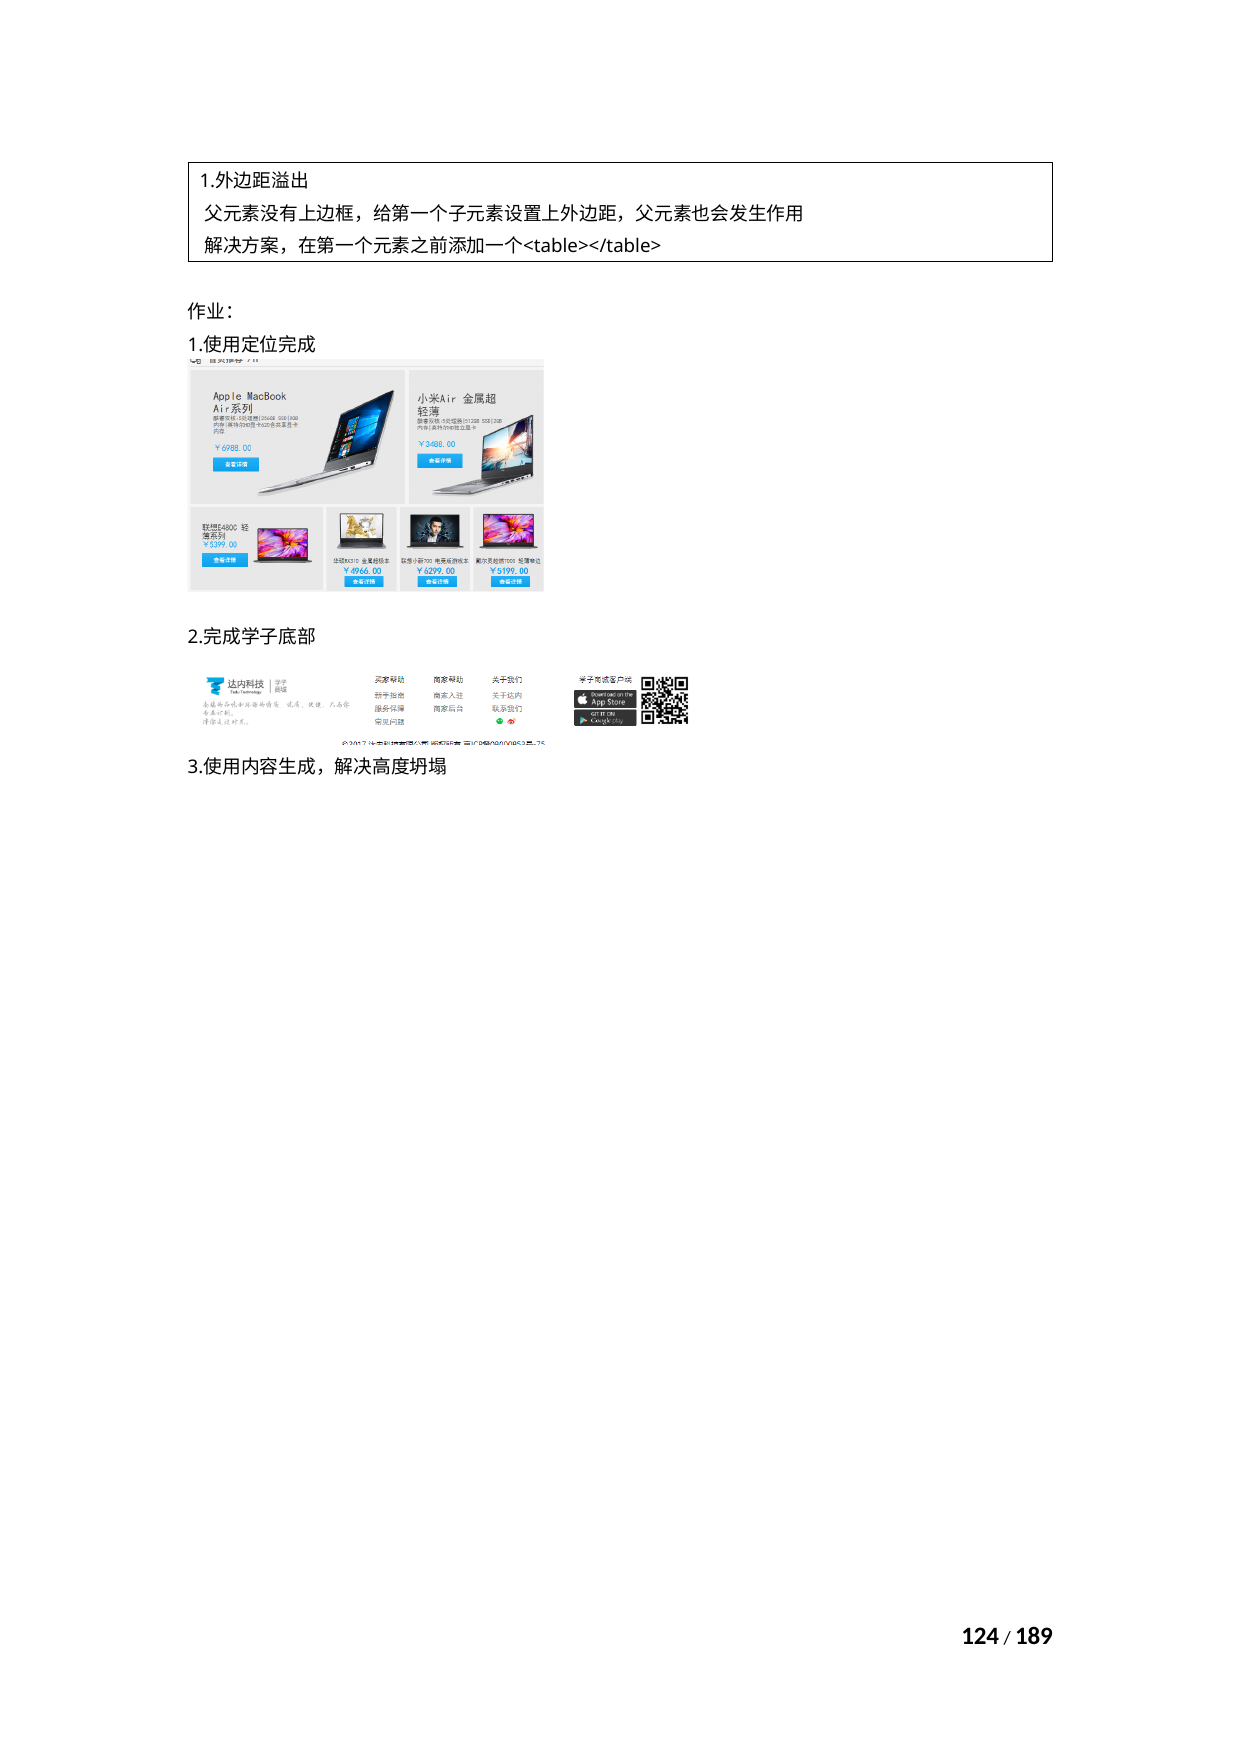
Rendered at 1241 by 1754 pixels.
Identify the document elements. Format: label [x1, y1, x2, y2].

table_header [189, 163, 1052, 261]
picture [187, 359, 545, 592]
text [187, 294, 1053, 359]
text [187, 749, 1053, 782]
picture [187, 651, 707, 745]
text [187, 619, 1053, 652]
